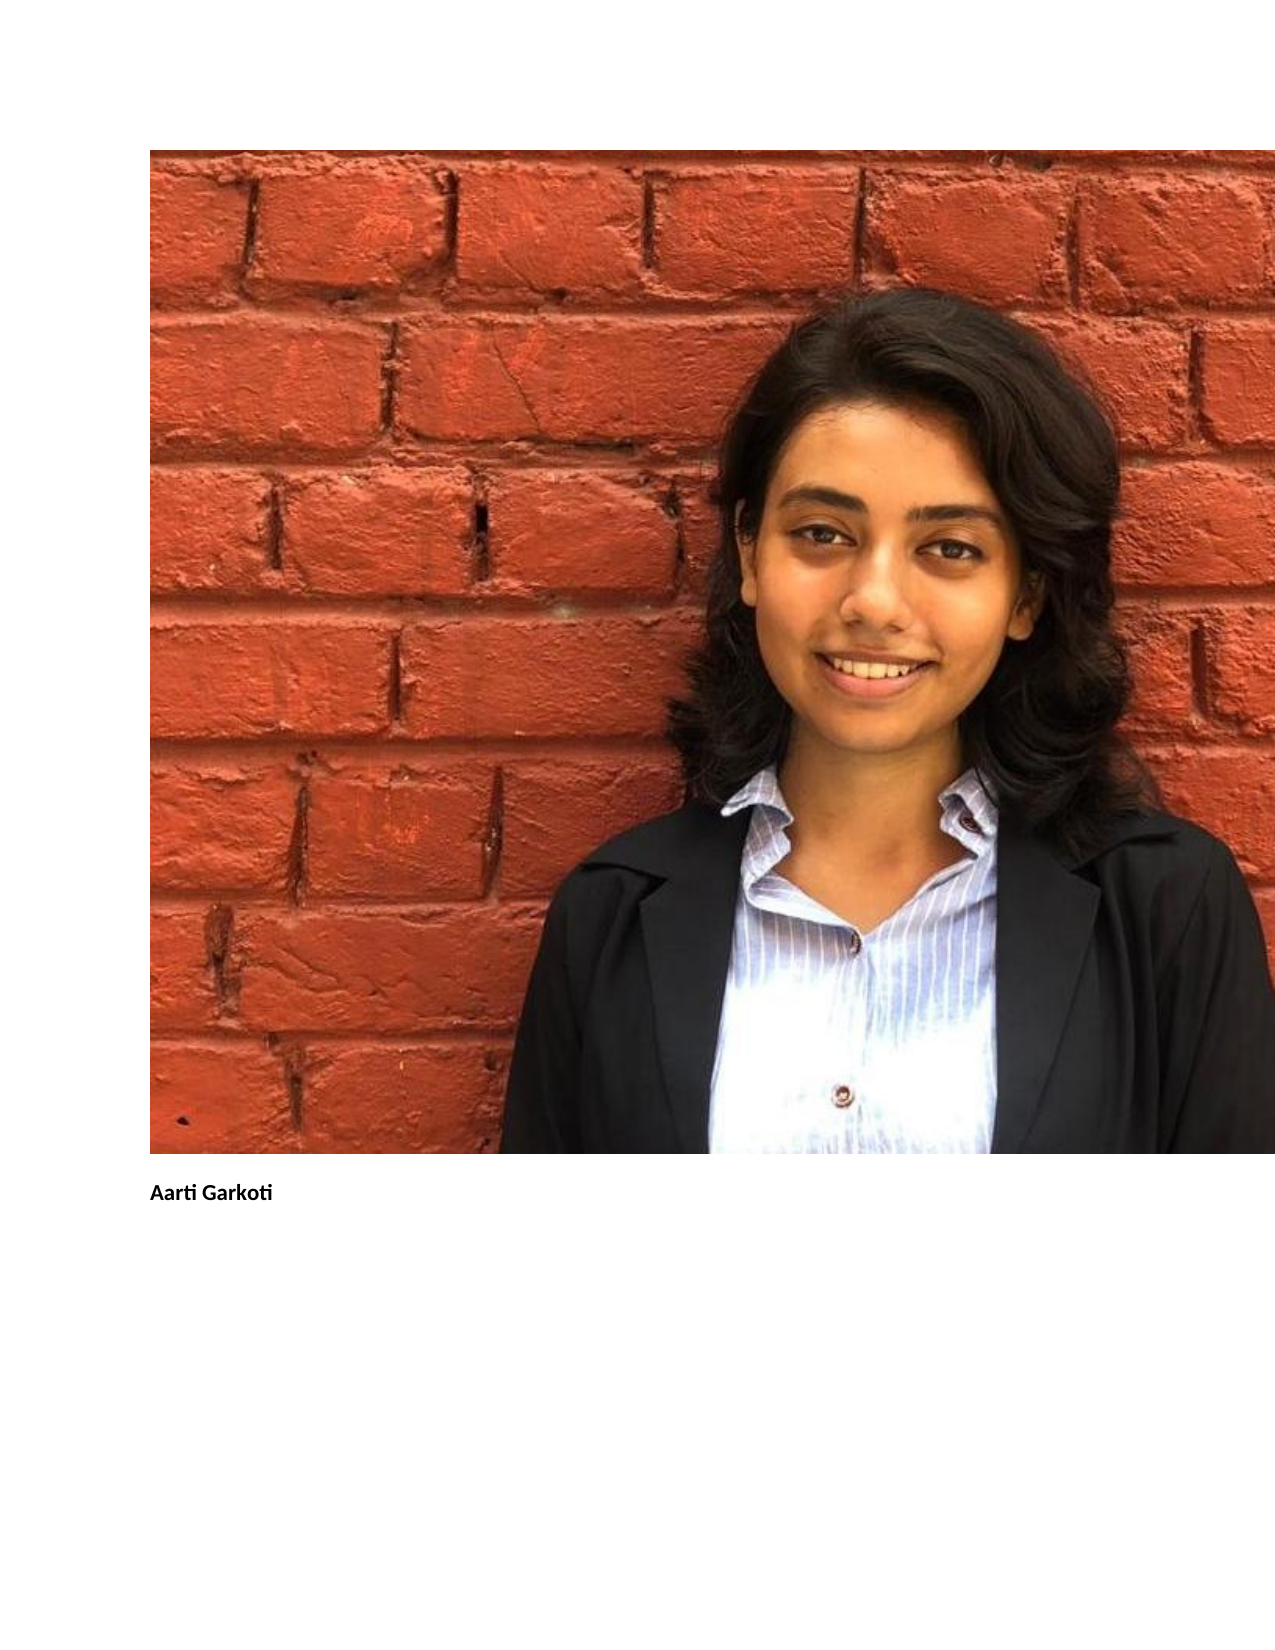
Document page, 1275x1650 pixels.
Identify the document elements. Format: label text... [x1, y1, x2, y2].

text Aarti Garkoti [150, 1178, 1125, 1206]
picture [150, 150, 1275, 1154]
